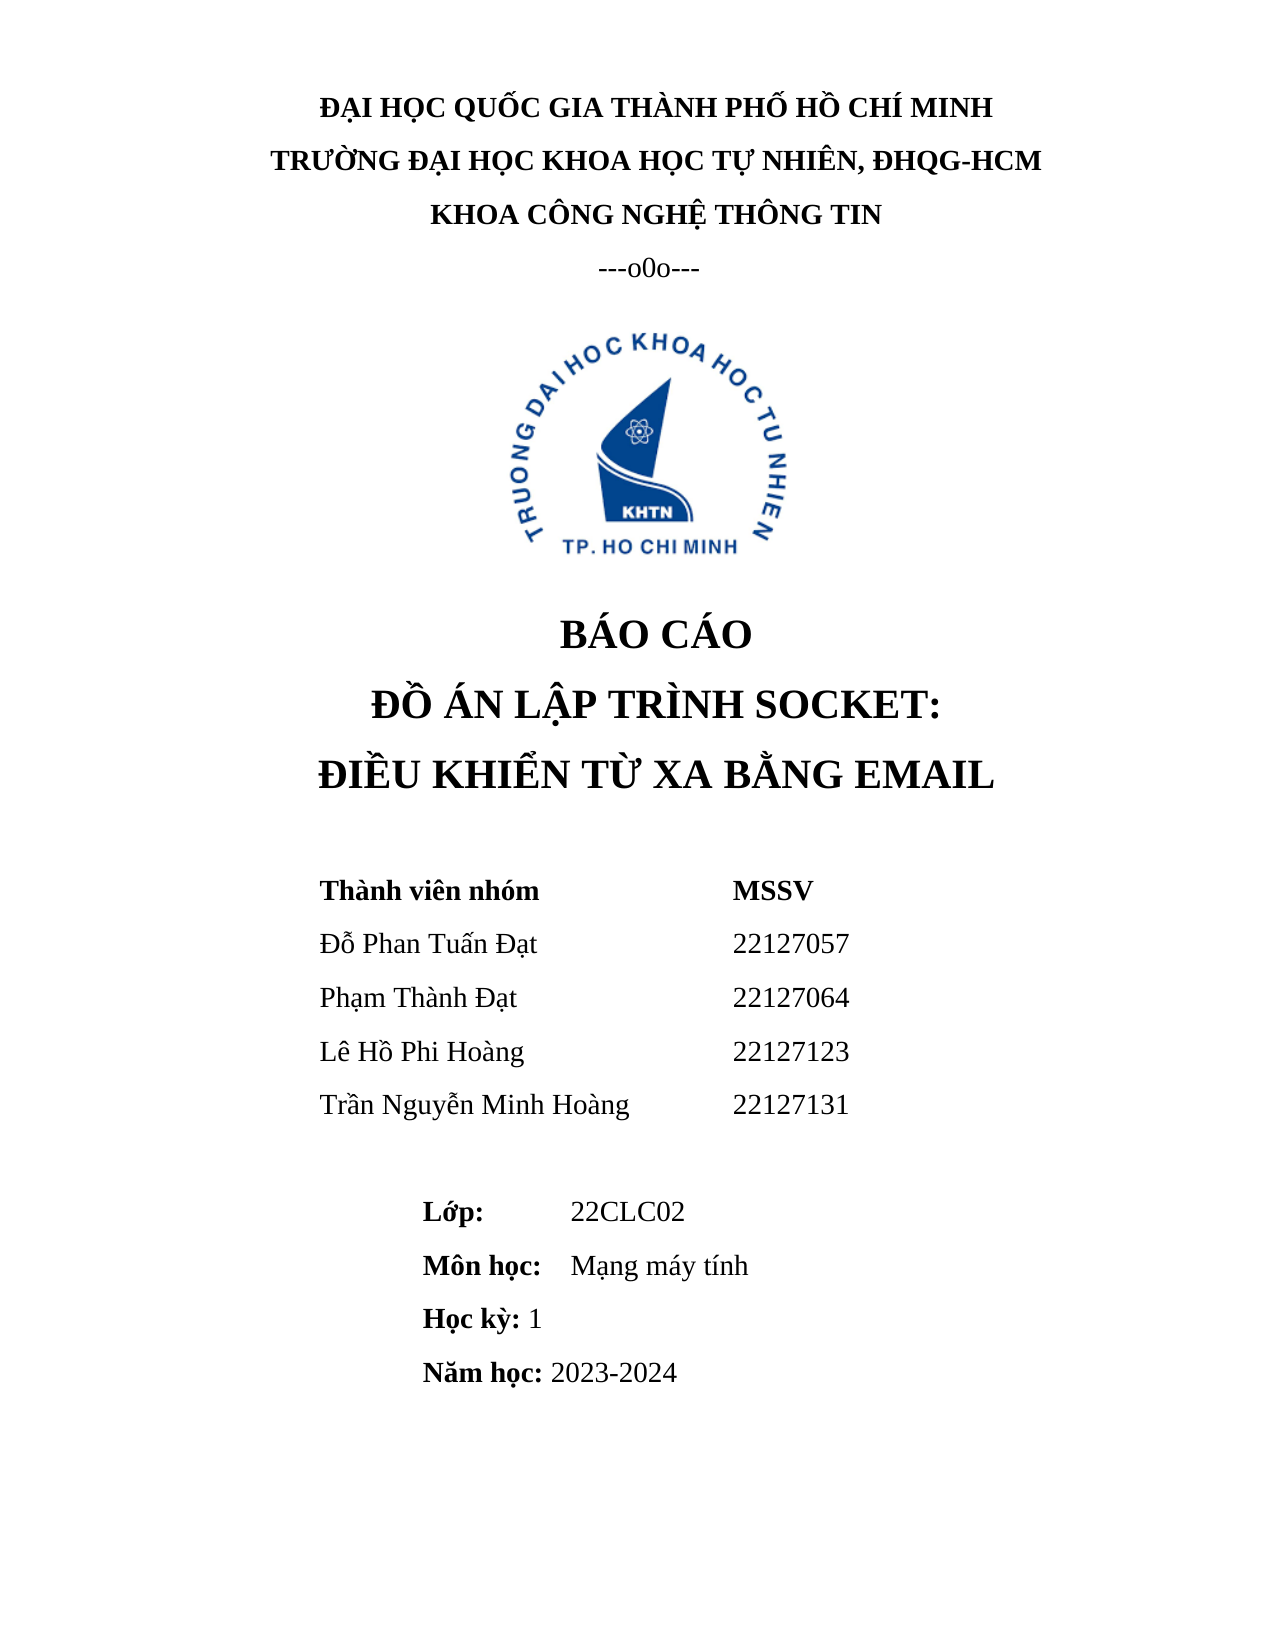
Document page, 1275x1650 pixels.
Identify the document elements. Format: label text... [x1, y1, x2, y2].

text Thành viên nhóm MSSV [112, 873, 1200, 907]
text TRƯỜNG ĐẠI HỌC KHOA HỌC TỰ NHIÊN, ĐHQG-HCM [112, 143, 1200, 177]
text Lớp: 22CLC02 [423, 1194, 1200, 1228]
text Môn học: Mạng máy tính [423, 1248, 1200, 1281]
text Đỗ Phan Tuấn Đạt 22127057 [112, 927, 1200, 960]
text Học kỳ: 1 [423, 1301, 1200, 1335]
text ĐIỀU KHIỂN TỪ XA BẰNG EMAIL [112, 749, 1200, 797]
text Phạm Thành Đạt 22127064 [112, 980, 1200, 1014]
text ĐẠI HỌC QUỐC GIA THÀNH PHỐ HỒ CHÍ MINH [112, 90, 1200, 123]
picture [506, 304, 792, 590]
text ---o0o--- [112, 251, 1185, 284]
text ĐỒ ÁN LẬP TRÌNH SOCKET: [112, 679, 1200, 727]
text BÁO CÁO [112, 609, 1200, 657]
text Năm học: 2023-2024 [423, 1355, 1200, 1388]
text KHOA CÔNG NGHỆ THÔNG TIN [112, 197, 1200, 231]
text Trần Nguyễn Minh Hoàng 22127131 [112, 1087, 1200, 1121]
text Lê Hồ Phi Hoàng 22127123 [112, 1034, 1200, 1067]
